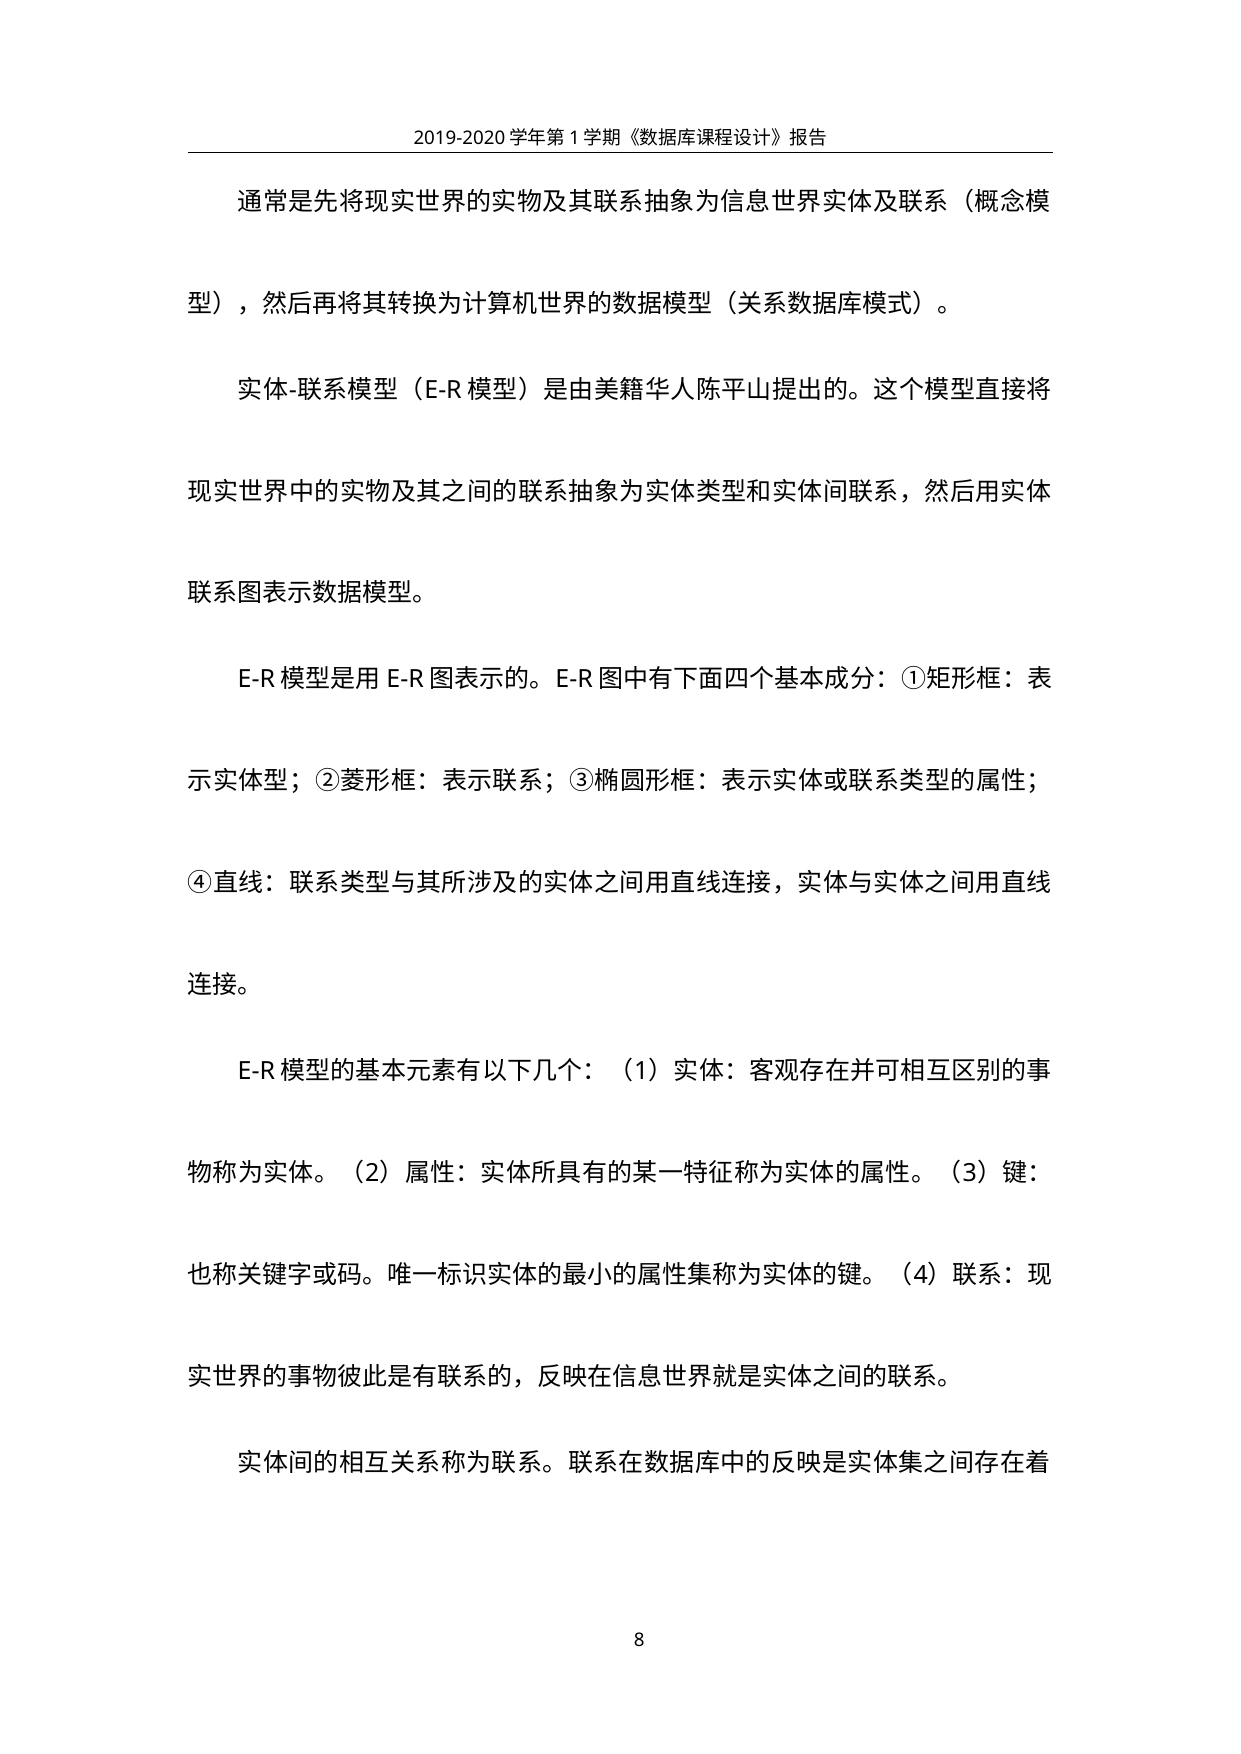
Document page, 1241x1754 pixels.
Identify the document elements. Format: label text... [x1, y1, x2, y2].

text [187, 1426, 1053, 1494]
text 实体-联系模型（E-R模型）是由美籍华人陈平山提出的。这个模型直接将现实世界中的实物及其之间的联系抽象为实体类型和实体间联系，然后用实体联系图表示数据模型。 [187, 353, 1053, 625]
text 通常是先将现实世界的实物及其联系抽象为信息世界实体及联系（概念模型），然后再将其转换为计算机世界的数据模型（关系数据库模式）。 [187, 165, 1053, 335]
text E-R模型是用E-R图表示的。E-R图中有下面四个基本成分：①矩形框：表示实体型；②菱形框：表示联系；③椭圆形框：表示实体或联系类型的属性；④直线：联系类型与其所涉及的实体之间用直线连接，实体与实体之间用直线连接。 [187, 643, 1053, 1017]
text E-R模型的基本元素有以下几个：（1）实体：客观存在并可相互区别的事物称为实体。（2）属性：实体所具有的某一特征称为实体的属性。（3）键：也称关键字或码。唯一标识实体的最小的属性集称为实体的键。（4）联系：现实世界的事物彼此是有联系的，反映在信息世界就是实体之间的联系。 [187, 1035, 1053, 1408]
